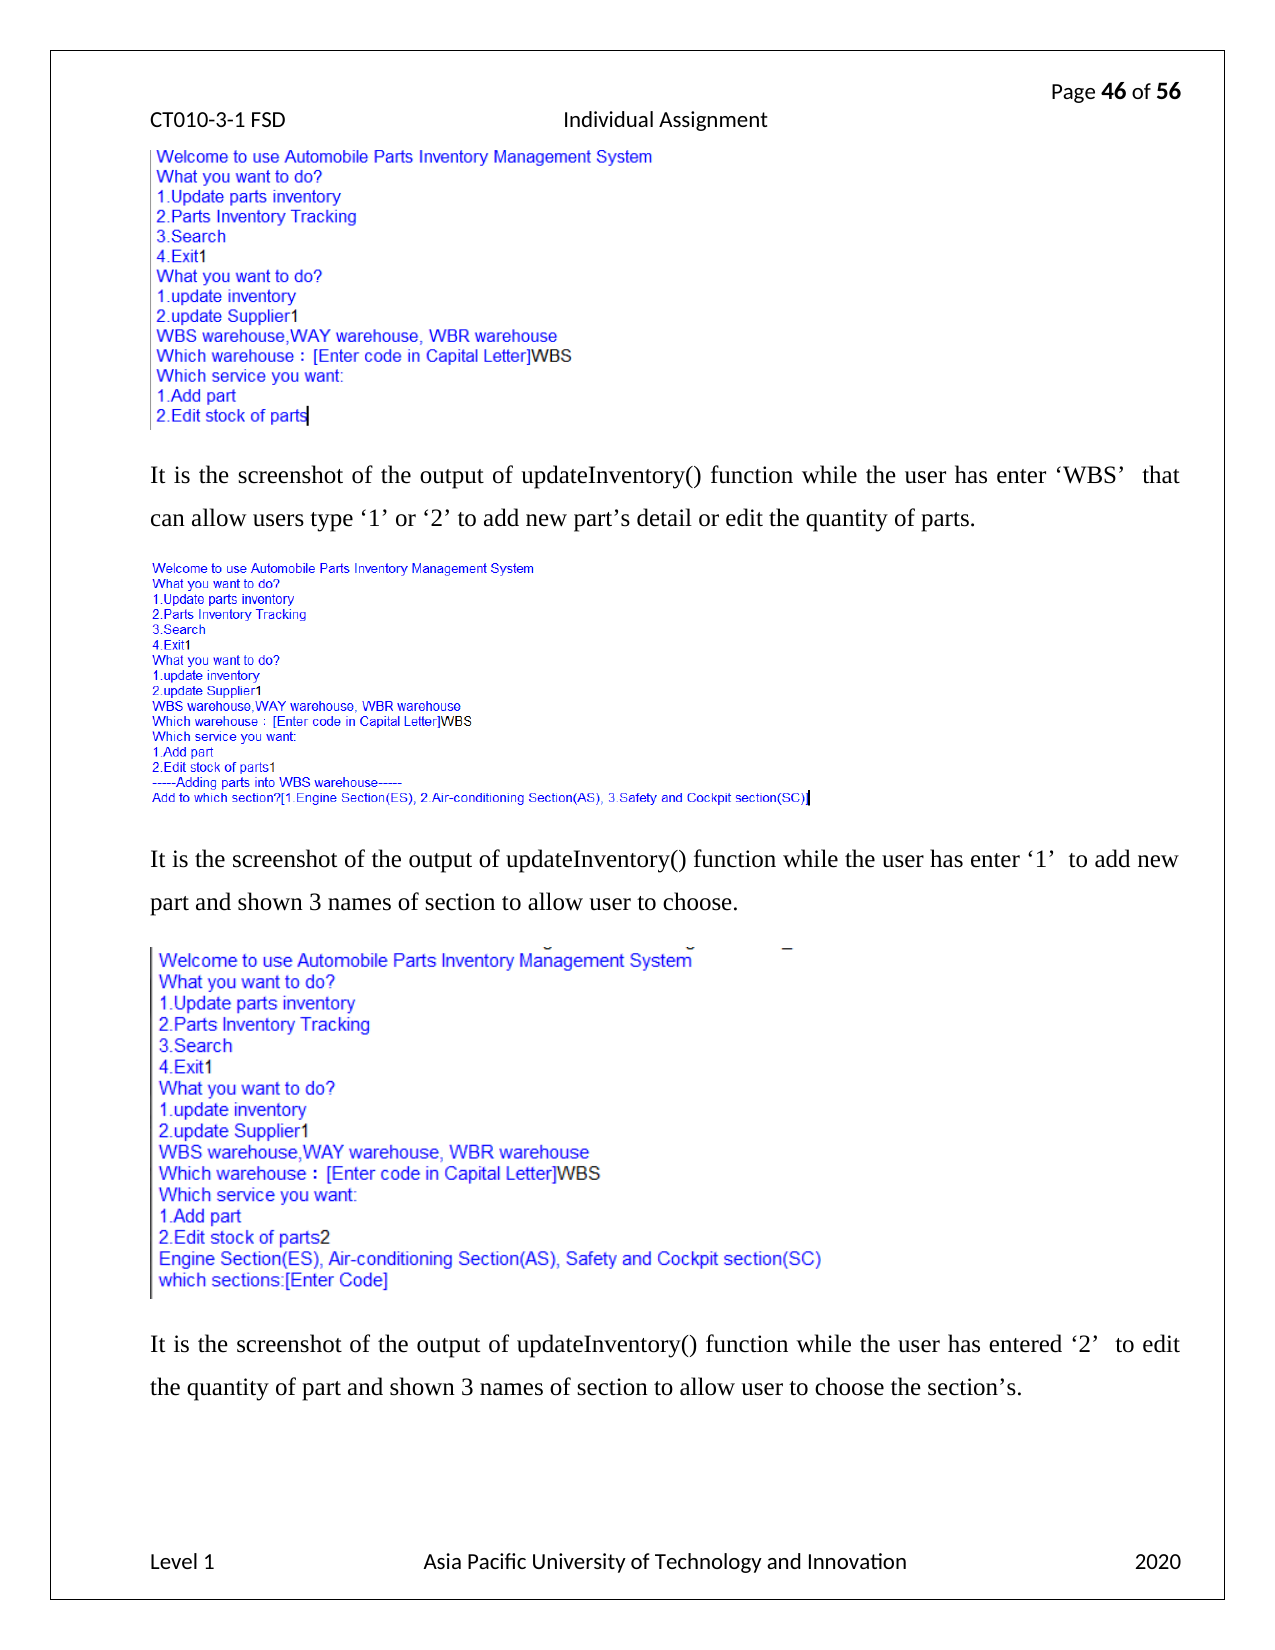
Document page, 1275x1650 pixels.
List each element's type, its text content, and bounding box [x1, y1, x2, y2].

picture [150, 150, 670, 430]
text It is the screenshot of the output of updateInventory() function while the user has enter ‘1’ to add new part and shown 3 names of section to allow user to choose. [150, 844, 1181, 916]
picture [150, 947, 830, 1299]
picture [150, 563, 818, 814]
text It is the screenshot of the output of updateInventory() function while the user has enter ‘WBS’ that can allow users type ‘1’ or ‘2’ to add new part’s detail or edit the quantity of parts. [150, 460, 1181, 532]
text It is the screenshot of the output of updateInventory() function while the user has entered ‘2’ to edit the quantity of part and shown 3 names of section to allow user to choose the section’s. [150, 1329, 1181, 1401]
